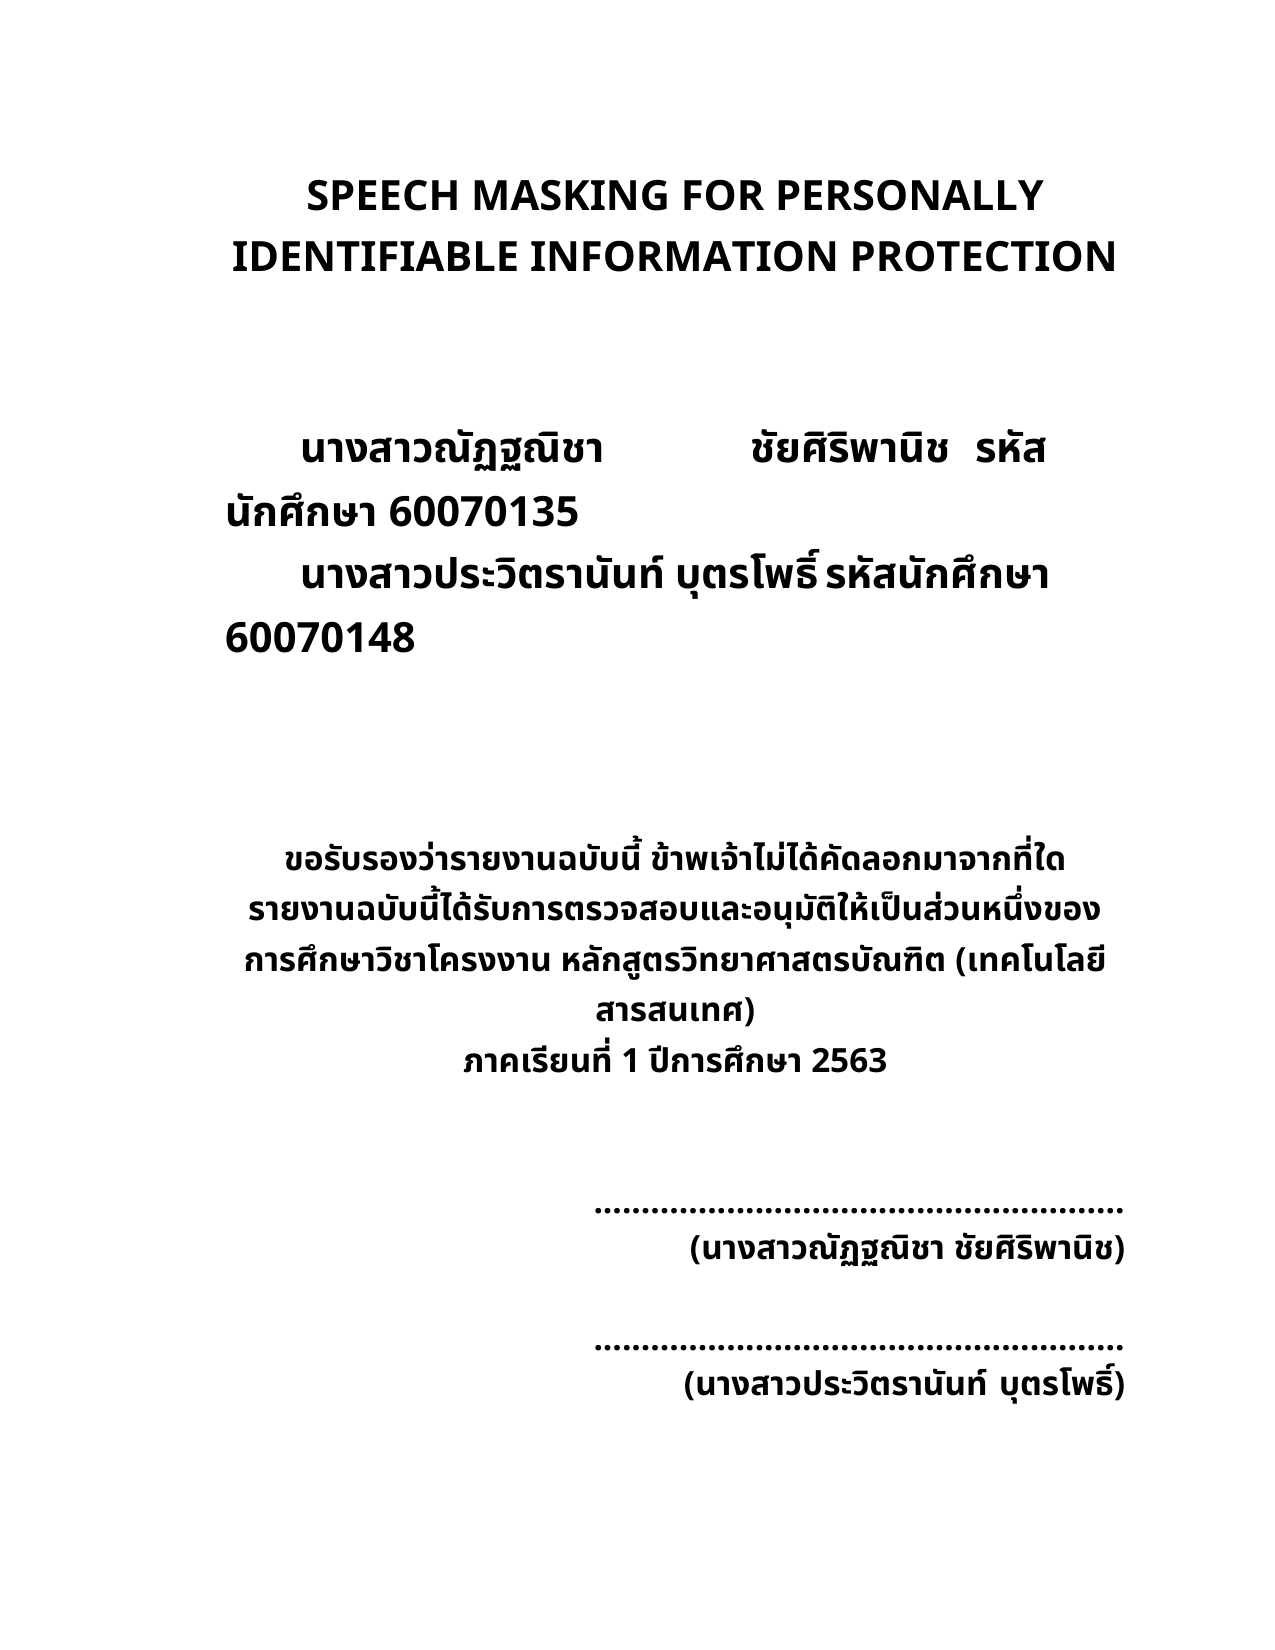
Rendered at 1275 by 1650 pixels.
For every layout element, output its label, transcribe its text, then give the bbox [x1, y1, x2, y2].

text นางสาวณัฏฐณิชา ชัยศิริพานิช รหัสนักศึกษา 60070135 [225, 418, 1125, 545]
text (นางสาวประวิตรานันท์ บุตรโพธิ์) [300, 1360, 1125, 1405]
text ........................................................ [225, 1314, 1125, 1360]
text นางสาวประวิตรานันท์ บุตรโพธิ์ รหัสนักศึกษา 60070148 [225, 545, 1125, 664]
text SPEECH MASKING FOR PERSONALLY IDENTIFIABLE INFORMATION PROTECTION [225, 166, 1125, 284]
text (นางสาวณัฏฐณิชา ชัยศิริพานิช) [225, 1224, 1125, 1269]
text ขอรับรองว่ารายงานฉบับนี้ ข้าพเจ้าไม่ได้คัดลอกมาจากที่ใด [225, 835, 1125, 885]
text ........................................................ [225, 1178, 1125, 1224]
text ภาคเรียนที่ 1 ปีการศึกษา 2563 [225, 1037, 1125, 1087]
text รายงานฉบับนี้ได้รับการตรวจสอบและอนุมัติให้เป็นส่วนหนึ่งของ [225, 885, 1125, 936]
text การศึกษาวิชาโครงงาน หลักสูตรวิทยาศาสตรบัณฑิต (เทคโนโลยีสารสนเทศ) [225, 936, 1125, 1037]
